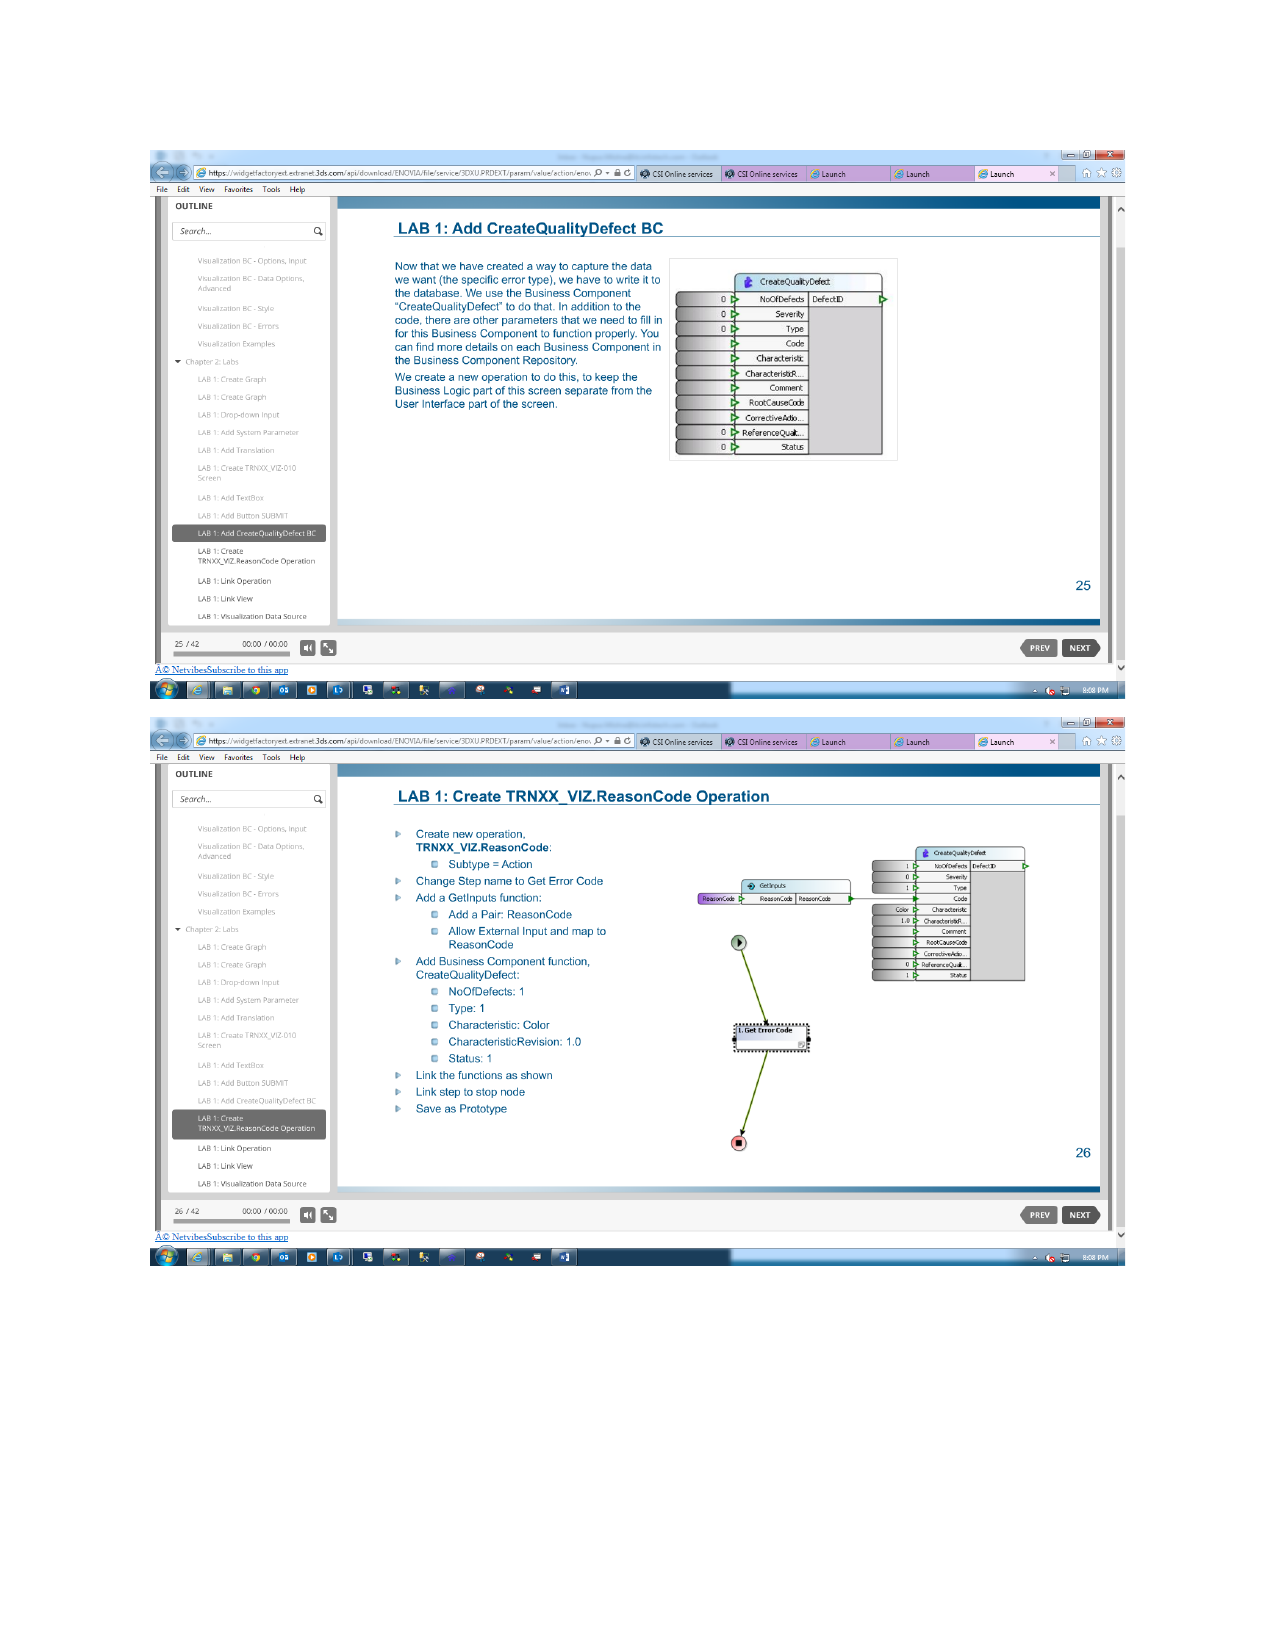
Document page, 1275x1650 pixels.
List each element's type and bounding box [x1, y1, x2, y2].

picture [150, 150, 1125, 699]
picture [150, 717, 1125, 1266]
